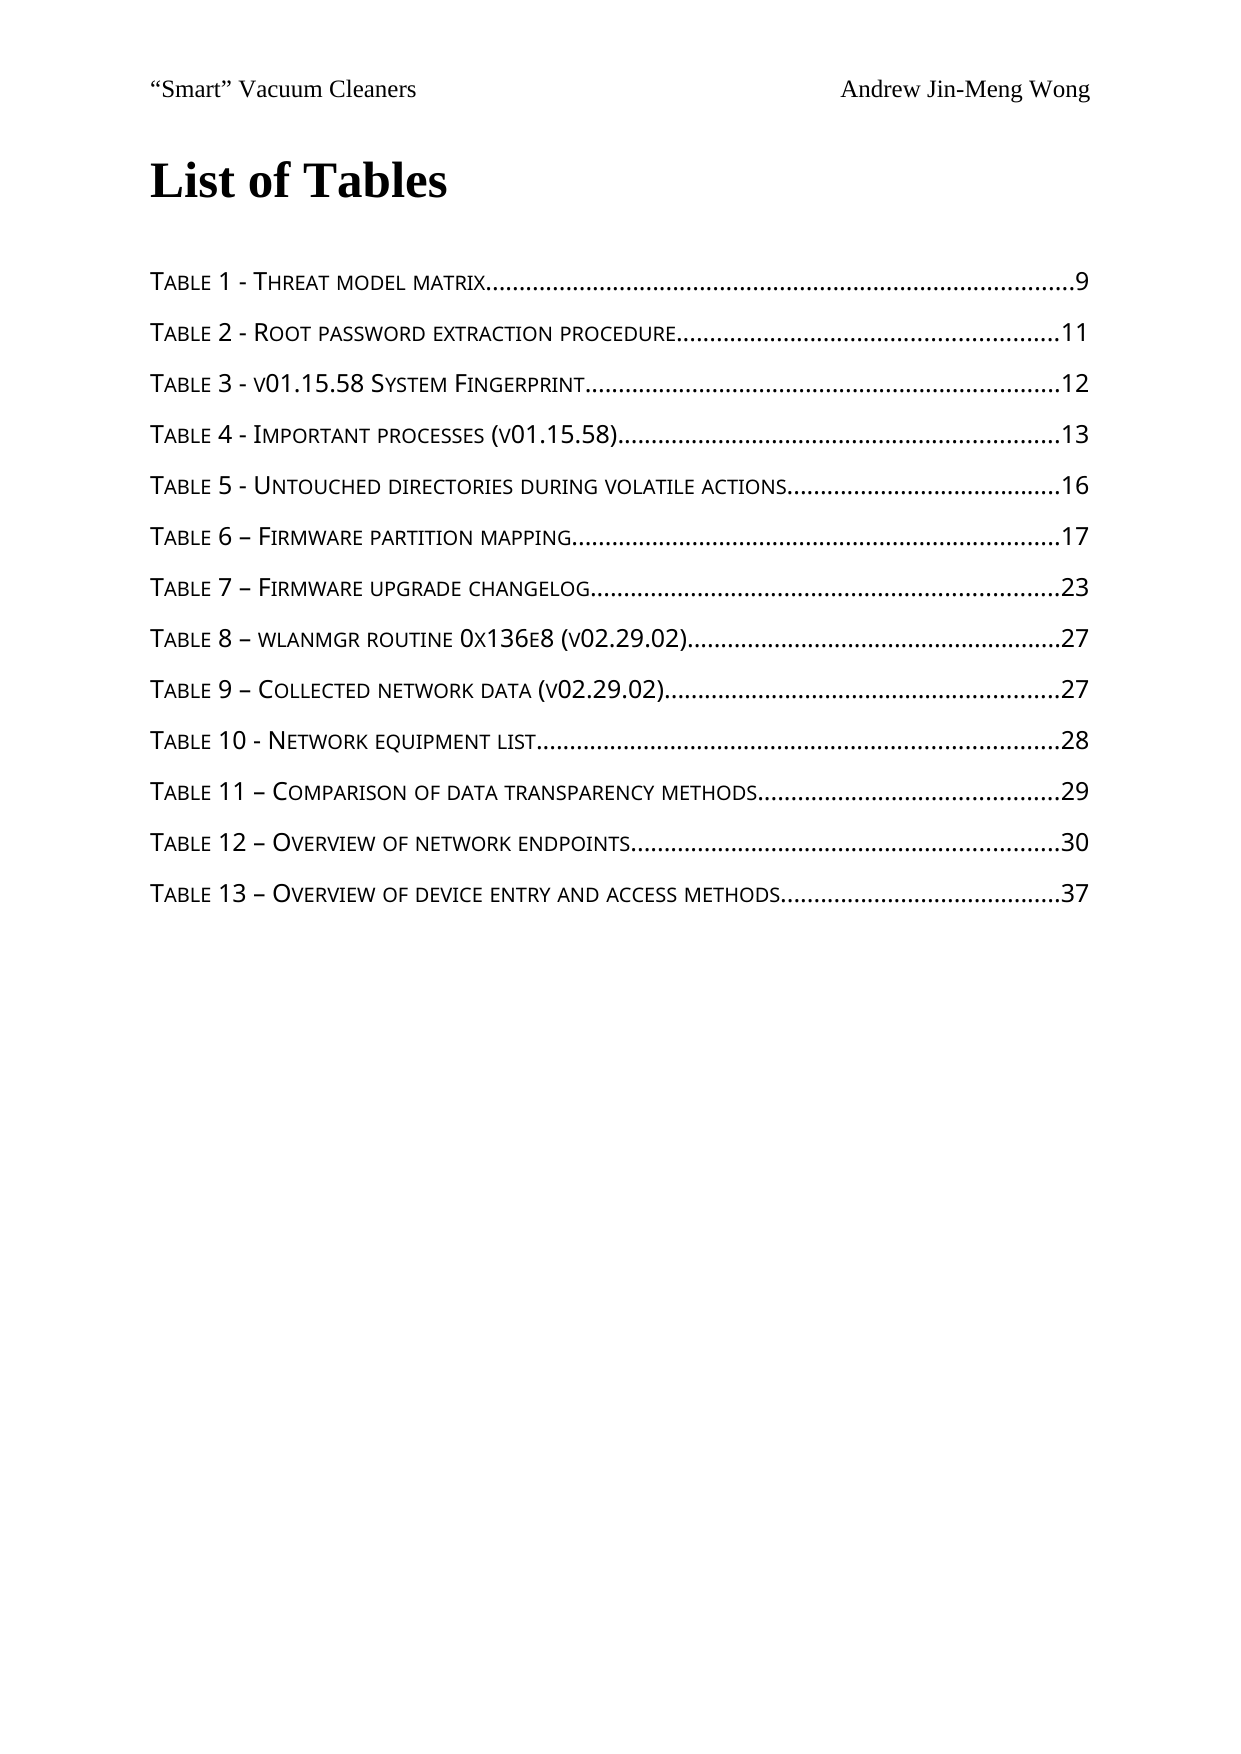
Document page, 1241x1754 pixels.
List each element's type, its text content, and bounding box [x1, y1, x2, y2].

subtitle List of Tables [150, 150, 1090, 209]
text Table 1 - Threat model matrix 9 [150, 263, 1090, 297]
text Table 12 – Overview of network endpoints 30 [150, 824, 1090, 859]
text Table 10 - Network equipment list 28 [150, 722, 1090, 757]
text Table 8 – wlanmgr routine 0x136e8 (v02.29.02) 27 [150, 620, 1090, 654]
text Table 6 – Firmware partition mapping 17 [150, 518, 1090, 552]
text Table 5 - Untouched directories during volatile actions 16 [150, 467, 1090, 501]
text Table 9 – Collected network data (v02.29.02) 27 [150, 671, 1090, 706]
text Table 7 – Firmware upgrade changelog 23 [150, 569, 1090, 603]
text Table 13 – Overview of device entry and access methods 37 [150, 876, 1090, 910]
text Table 4 - Important processes (v01.15.58) 13 [150, 416, 1090, 450]
text Table 2 - Root password extraction procedure 11 [150, 314, 1090, 348]
text Table 11 – Comparison of data transparency methods 29 [150, 773, 1090, 808]
text Table 3 - v01.15.58 System Fingerprint 12 [150, 365, 1090, 399]
